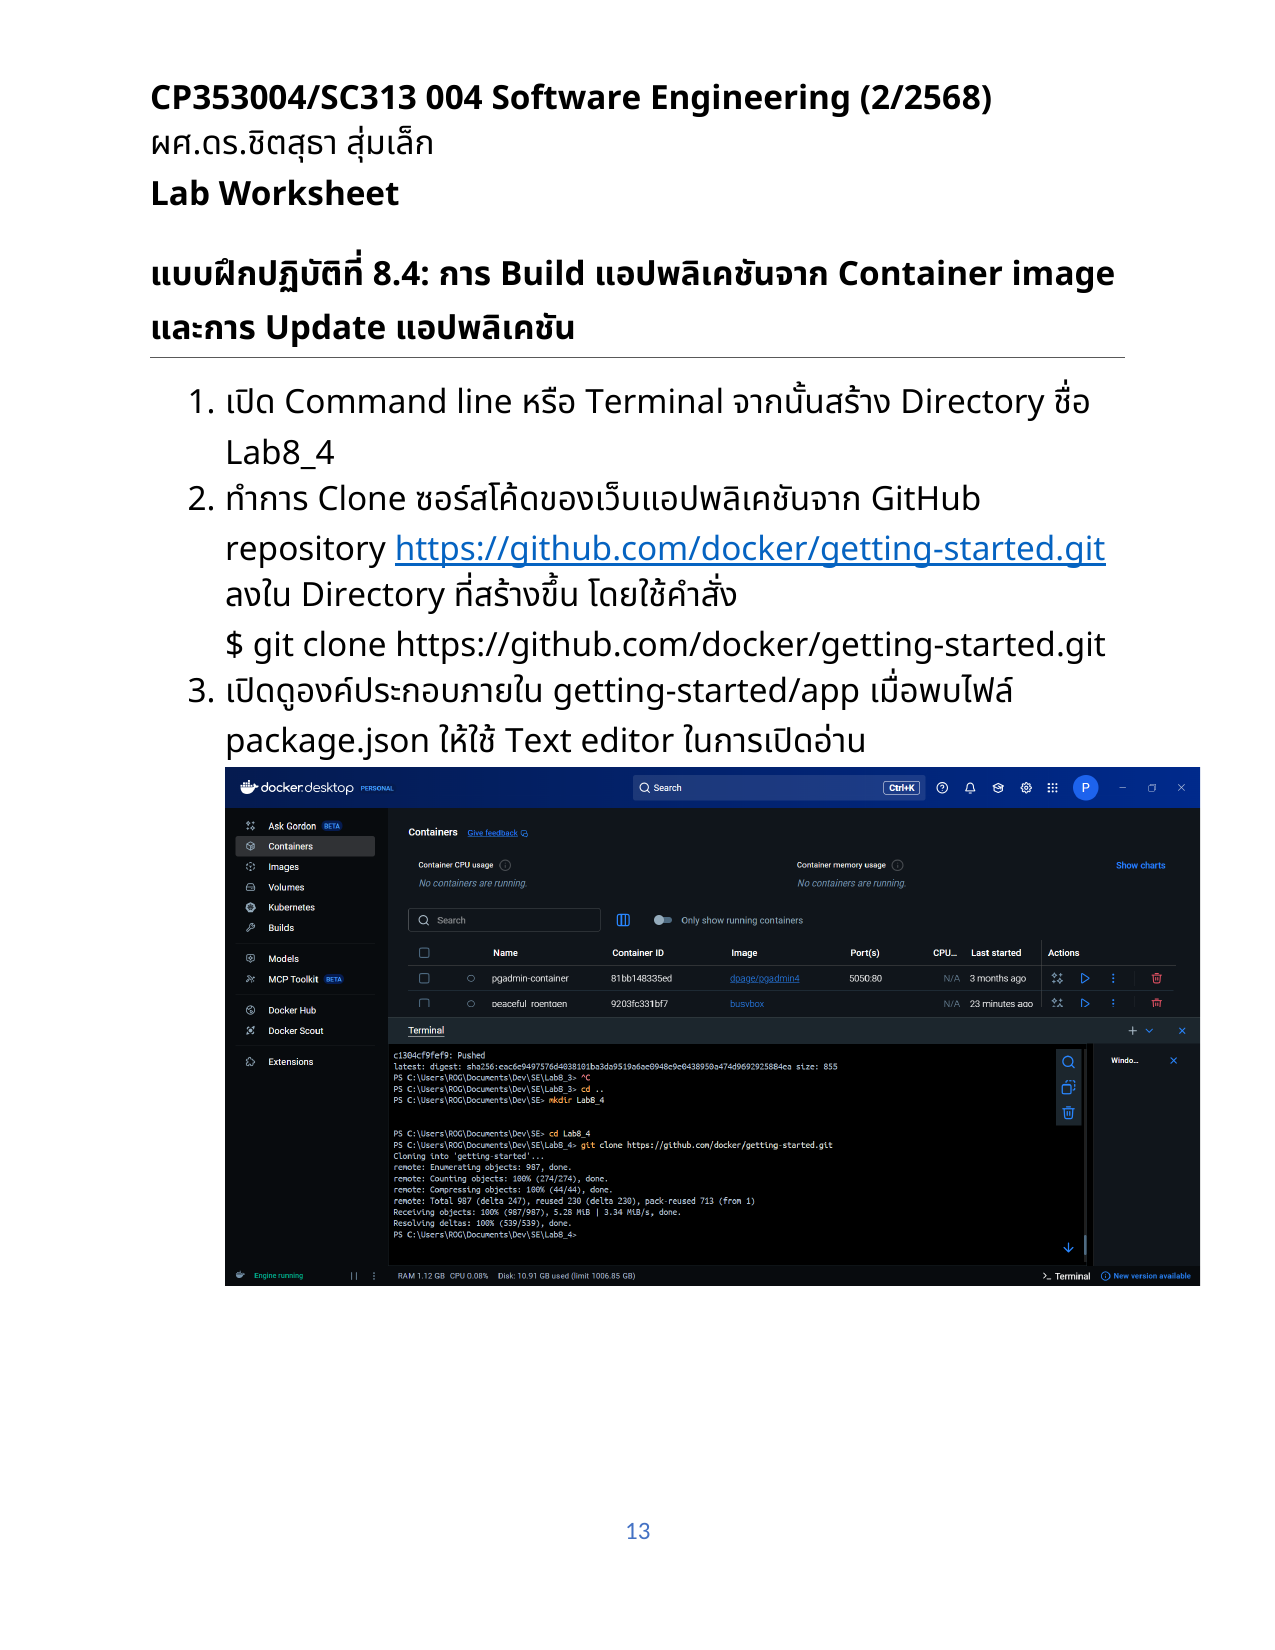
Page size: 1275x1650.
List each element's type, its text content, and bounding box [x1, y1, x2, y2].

list ทำการ Clone ซอร์สโค้ดของเว็บแอปพลิเคชันจาก GitHub repository https://github.com/docker/getting-started.git ลงใน Directory ที่สร้างขึ้น โดยใช้คำสั่ง [187, 474, 1125, 621]
list เปิด Command line หรือ Terminal จากนั้นสร้าง Directory ชื่อ Lab8_4 [187, 378, 1125, 474]
list $ git clone https://github.com/docker/getting-started.git [225, 621, 1125, 666]
subtitle แบบฝึกปฏิบัติที่ 8.4: การ Build แอปพลิเคชันจาก Container image และการ Update แอปพลิเคชัน [150, 249, 1125, 357]
picture [225, 767, 1200, 1286]
